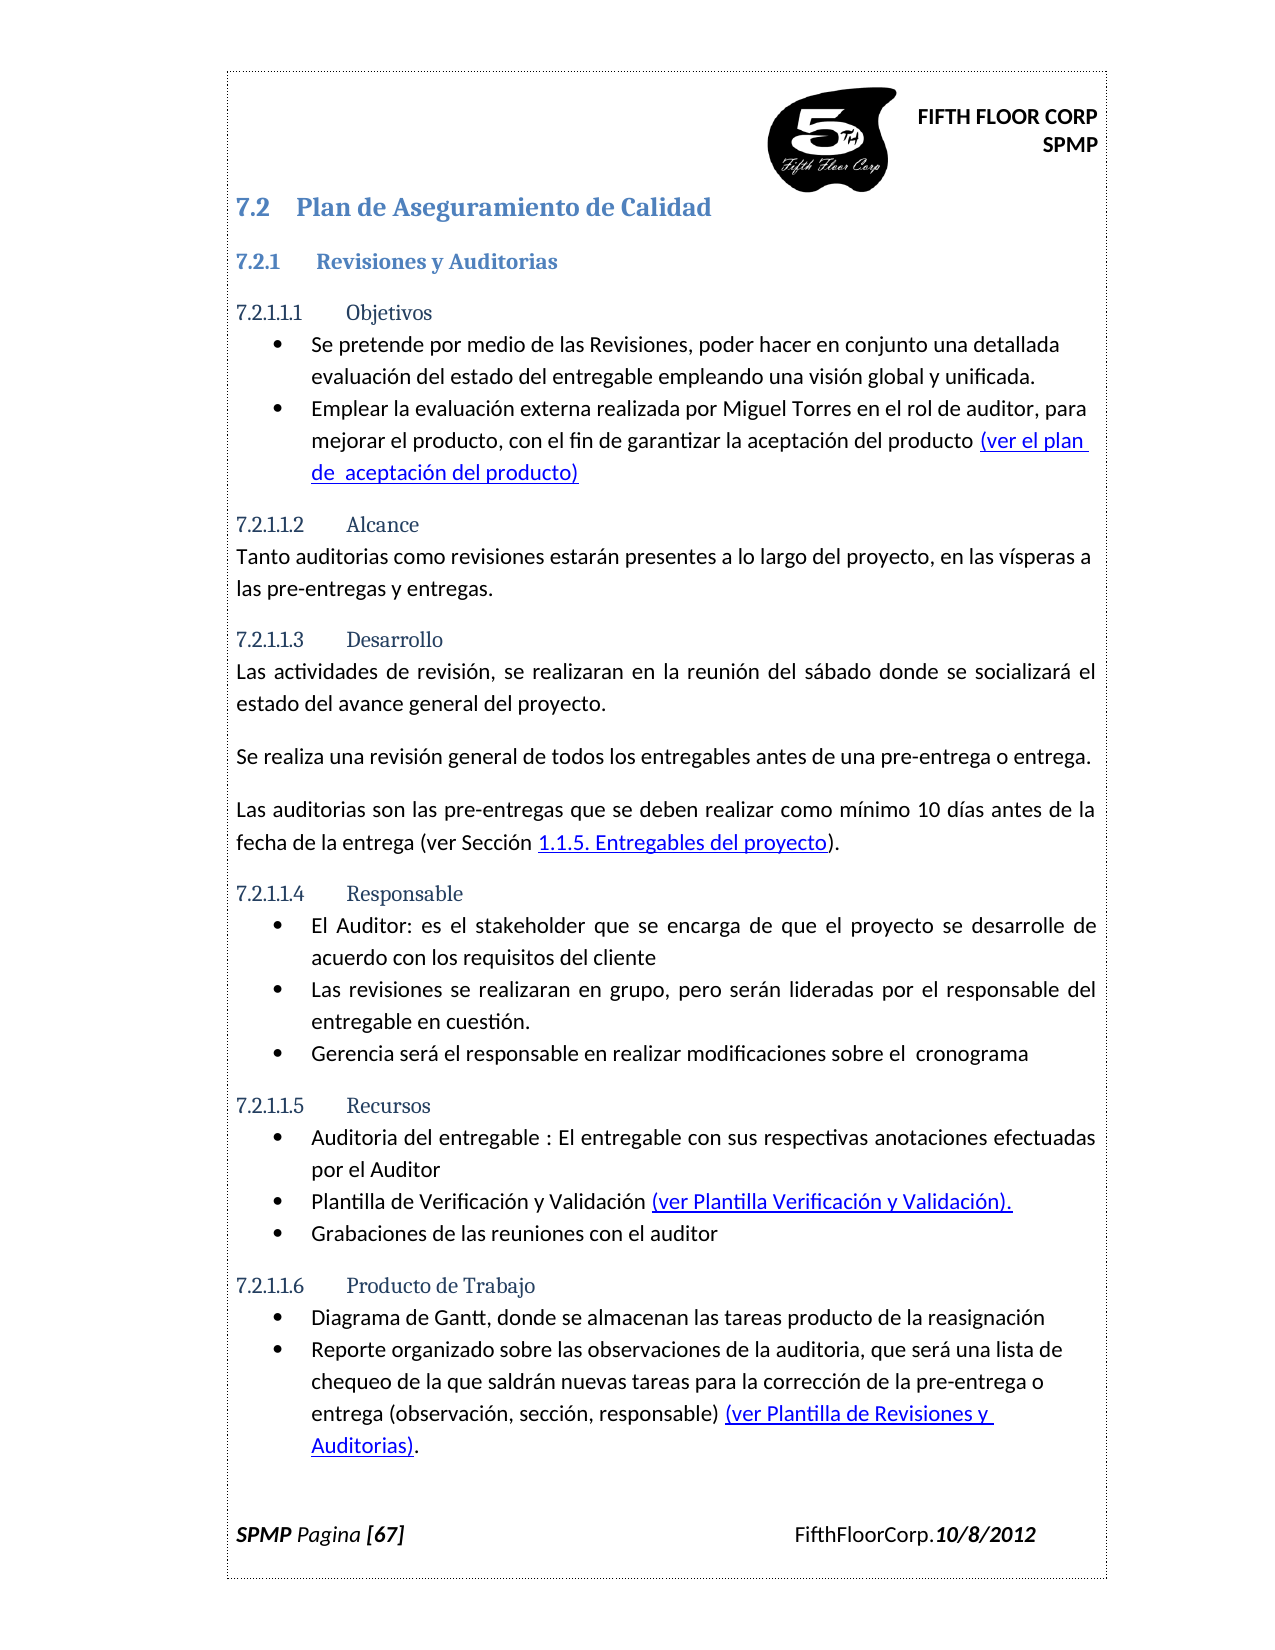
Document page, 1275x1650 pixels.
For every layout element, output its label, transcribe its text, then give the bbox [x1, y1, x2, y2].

list Reporte organizado sobre las observaciones de la auditoria, que será una lista de chequeo de la que saldrán nuevas tareas para la corrección de la pre-entrega o entrega (observación, sección, responsable) (ver Plantilla de Revisiones y Auditorias). [274, 1335, 1098, 1459]
list Diagrama de Gantt, donde se almacenan las tareas producto de la reasignación [274, 1303, 1098, 1331]
subtitle Producto de Trabajo [236, 1272, 1098, 1299]
subtitle Recursos [236, 1093, 1098, 1119]
text Las auditorias son las pre-entregas que se deben realizar como mínimo 10 días antes de la fecha de la entrega (ver Sección 1.1.5. Entregables del proyecto). [236, 795, 1098, 856]
list Se pretende por medio de las Revisiones, poder hacer en conjunto una detallada evaluación del estado del entregable empleando una visión global y unificada. [274, 330, 1098, 390]
subtitle Objetivos [236, 299, 1098, 326]
list El Auditor: es el stakeholder que se encarga de que el proyecto se desarrolle de acuerdo con los requisitos del cliente [274, 911, 1098, 971]
list Grabaciones de las reuniones con el auditor [274, 1219, 1098, 1247]
list Gerencia será el responsable en realizar modificaciones sobre el cronograma [274, 1039, 1098, 1068]
list Emplear la evaluación externa realizada por Miguel Torres en el rol de auditor, para mejorar el producto, con el fin de garantizar la aceptación del producto (ver el plan de aceptación del producto) [274, 394, 1098, 487]
subtitle Alcance [236, 512, 1098, 538]
text Tanto auditorias como revisiones estarán presentes a lo largo del proyecto, en las vísperas a las pre-entregas y entregas. [236, 542, 1098, 602]
text Se realiza una revisión general de todos los entregables antes de una pre-entrega o entrega. [236, 742, 1098, 770]
subtitle Desarrollo [236, 627, 1098, 653]
text Las actividades de revisión, se realizaran en la reunión del sábado donde se socializará el estado del avance general del proyecto. [236, 657, 1098, 717]
subtitle Responsable [236, 881, 1098, 907]
subtitle Plan de Aseguramiento de Calidad [236, 192, 1098, 223]
list Auditoria del entregable : El entregable con sus respectivas anotaciones efectuadas por el Auditor [274, 1123, 1098, 1183]
subtitle Revisiones y Auditorias [236, 248, 1098, 275]
list Plantilla de Verificación y Validación (ver Plantilla Verificación y Validación). [274, 1187, 1098, 1215]
picture [761, 79, 901, 192]
list Las revisiones se realizaran en grupo, pero serán lideradas por el responsable del entregable en cuestión. [274, 975, 1098, 1035]
